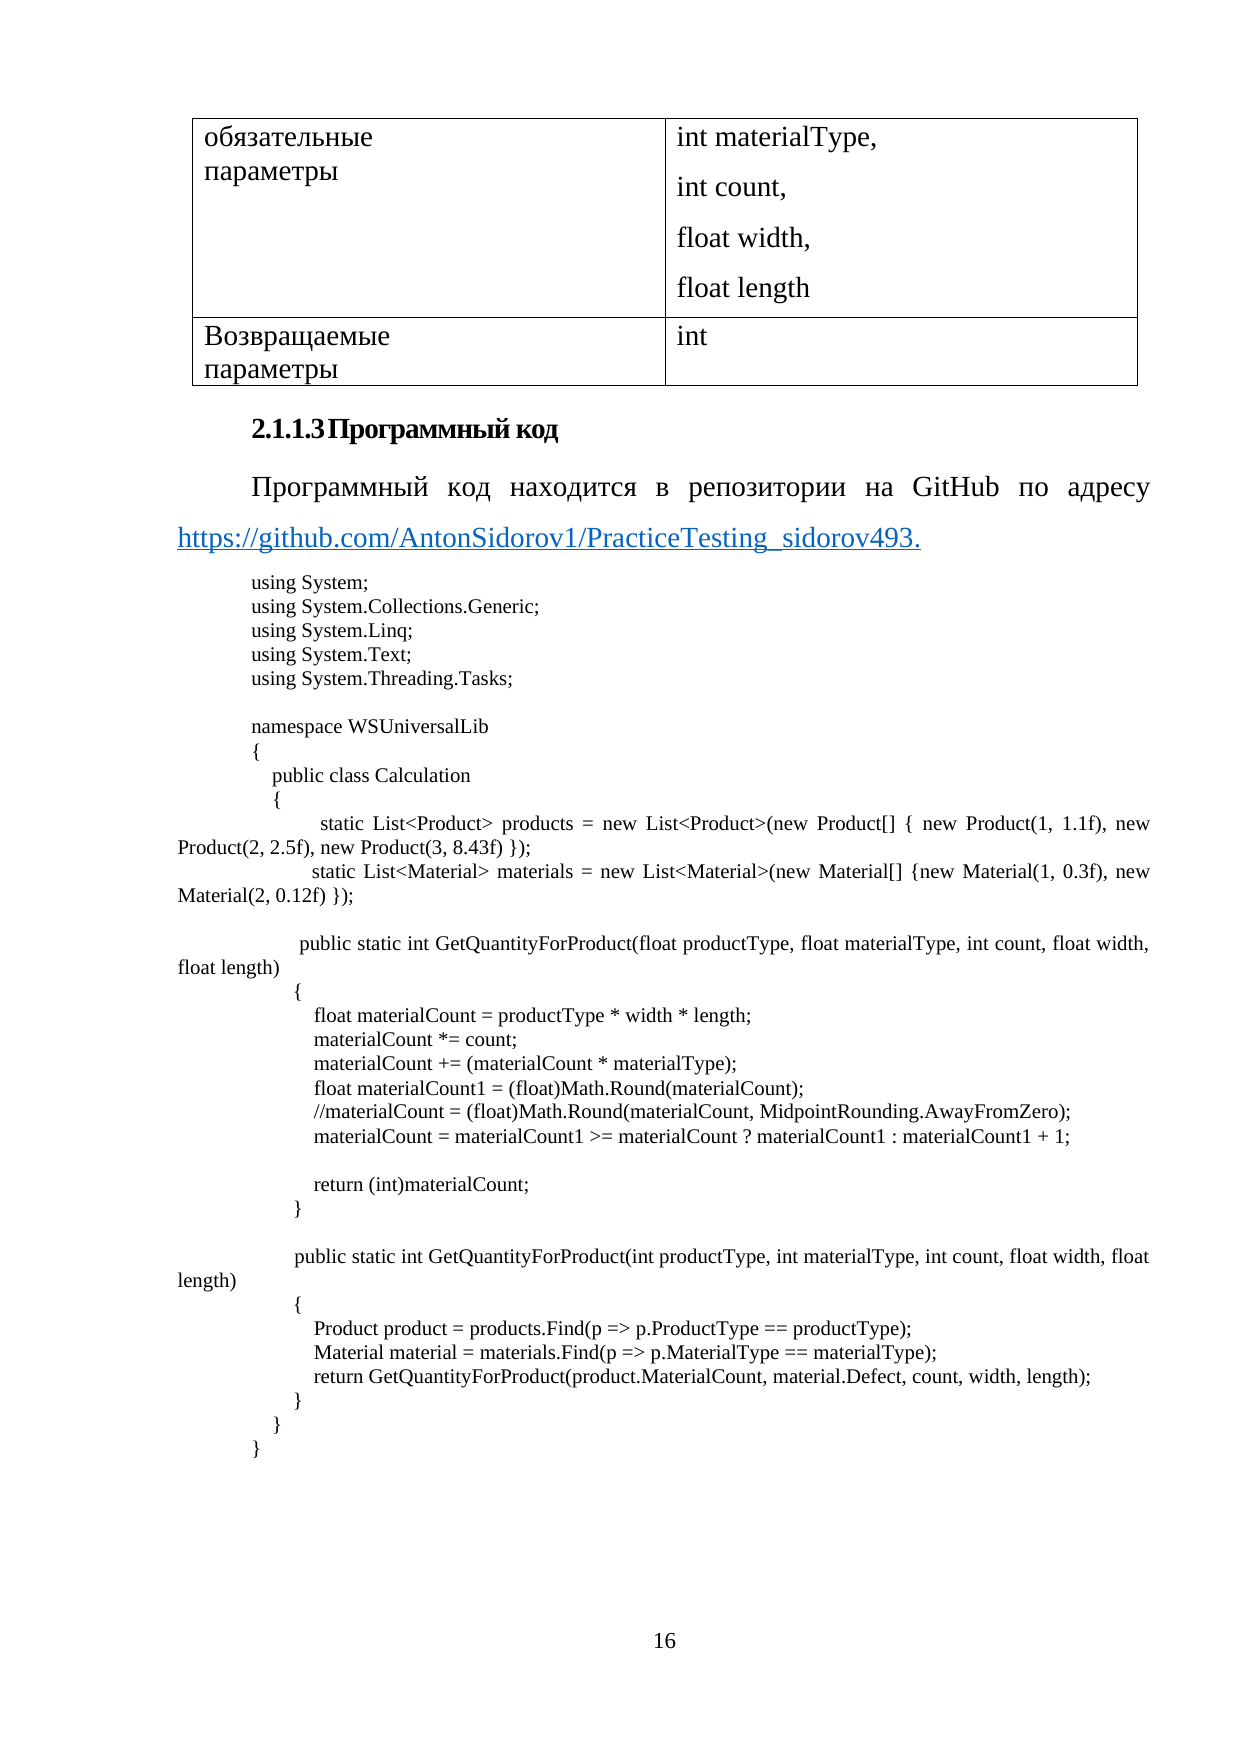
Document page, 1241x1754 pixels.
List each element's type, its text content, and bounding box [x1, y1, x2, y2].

text { [177, 787, 1152, 811]
text using System.Collections.Generic; [177, 594, 1152, 618]
text static List<Material> materials = new List<Material>(new Material[] {new Material(1, 0.3f), new Material(2, 0.12f) }); [177, 859, 1152, 907]
text { [177, 979, 1152, 1003]
text namespace WSUniversalLib [177, 714, 1152, 738]
text using System.Threading.Tasks; [177, 666, 1152, 690]
text Product product = products.Find(p => p.ProductType == productType); [177, 1316, 1152, 1340]
text Material material = materials.Find(p => p.MaterialType == materialType); [177, 1340, 1152, 1364]
text return GetQuantityForProduct(product.MaterialCount, material.Defect, count, width, length); [177, 1364, 1152, 1388]
text float materialCount = productType * width * length; [177, 1003, 1152, 1027]
text float materialCount1 = (float)Math.Round(materialCount); [177, 1075, 1152, 1099]
text public static int GetQuantityForProduct(float productType, float materialType, int count, float width, float length) [177, 931, 1152, 979]
text //materialCount = (float)Math.Round(materialCount, MidpointRounding.AwayFromZero); [177, 1099, 1152, 1123]
text materialCount = materialCount1 >= materialCount ? materialCount1 : materialCount1 + 1; [177, 1123, 1152, 1148]
text materialCount *= count; [177, 1027, 1152, 1051]
table_cell int [666, 318, 1137, 385]
table_cell Возвращаемые параметры [193, 318, 665, 385]
text { [177, 1292, 1152, 1316]
text public static int GetQuantityForProduct(int productType, int materialType, int count, float width, float length) [177, 1244, 1152, 1292]
text return (int)materialCount; [177, 1172, 1152, 1196]
text } [177, 1412, 1152, 1436]
text } [177, 1388, 1152, 1412]
text materialCount += (materialCount * materialType); [177, 1051, 1152, 1075]
text using System; [177, 570, 1152, 594]
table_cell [193, 119, 665, 317]
text } [177, 1436, 1152, 1460]
text static List<Product> products = new List<Product>(new Product[] { new Product(1, 1.1f), new Product(2, 2.5f), new Product(3, 8.43f) }); [177, 811, 1152, 859]
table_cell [666, 119, 1137, 317]
text using System.Text; [177, 642, 1152, 666]
text public class Calculation [177, 763, 1152, 787]
text { [177, 738, 1152, 763]
text using System.Linq; [177, 618, 1152, 642]
title 2.1.1.3 Программный код [177, 411, 1152, 444]
text } [177, 1196, 1152, 1220]
text Программный код находится в репозитории на GitHub по адресу https://github.com/AntonSidorov1/PracticeTesting_sidorov493. [177, 469, 1152, 553]
